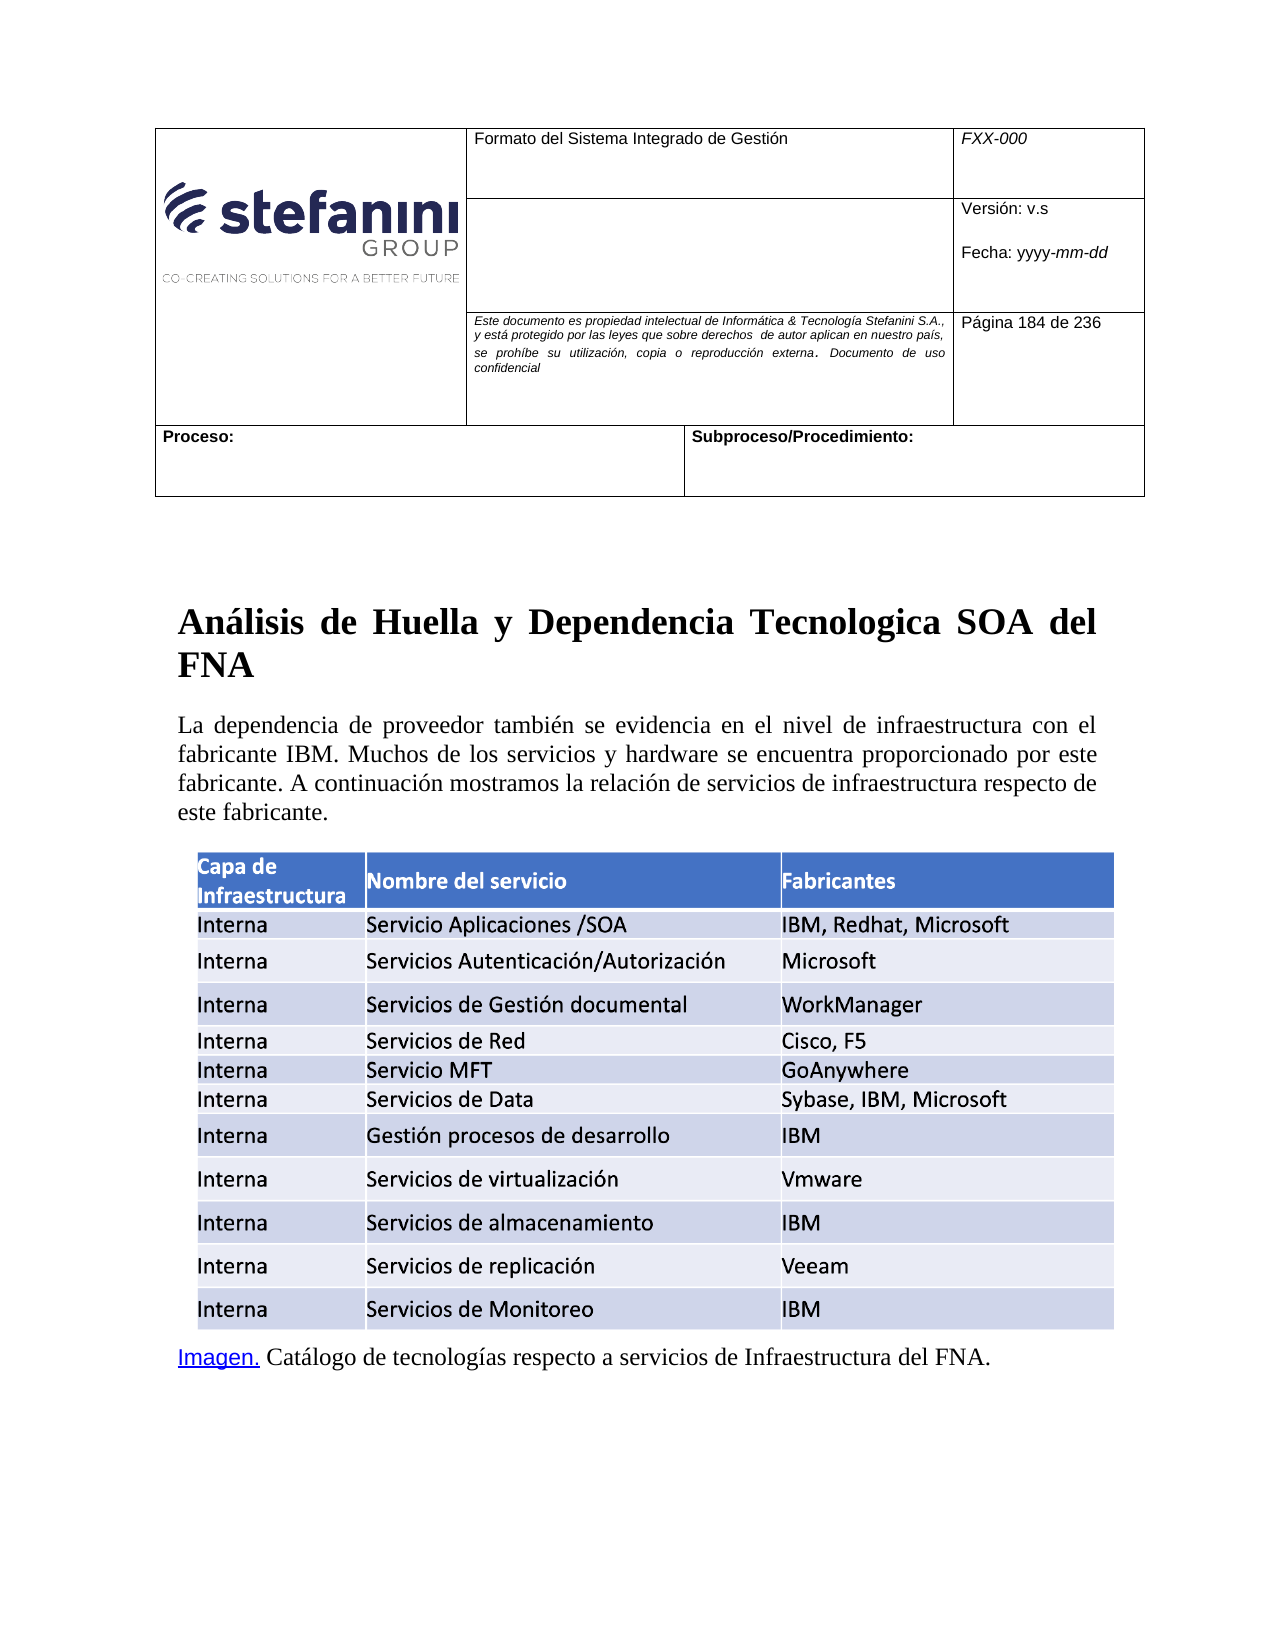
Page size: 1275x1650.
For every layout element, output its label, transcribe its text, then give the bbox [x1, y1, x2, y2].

picture [196, 850, 1115, 1330]
text La dependencia de proveedor también se evidencia en el nivel de infraestructura con el fabricante IBM. Muchos de los servicios y hardware se encuentra proporcionado por este fabricante. A continuación mostramos la relación de servicios de infraestructura respecto de este fabricante. [177, 711, 1098, 826]
text Imagen. Catálogo de tecnologías respecto a servicios de Infraestructura​ del FNA. [177, 1342, 1098, 1370]
picture [162, 182, 460, 286]
subtitle Análisis de Huella y Dependencia Tecnologica SOA del FNA [177, 599, 1098, 686]
